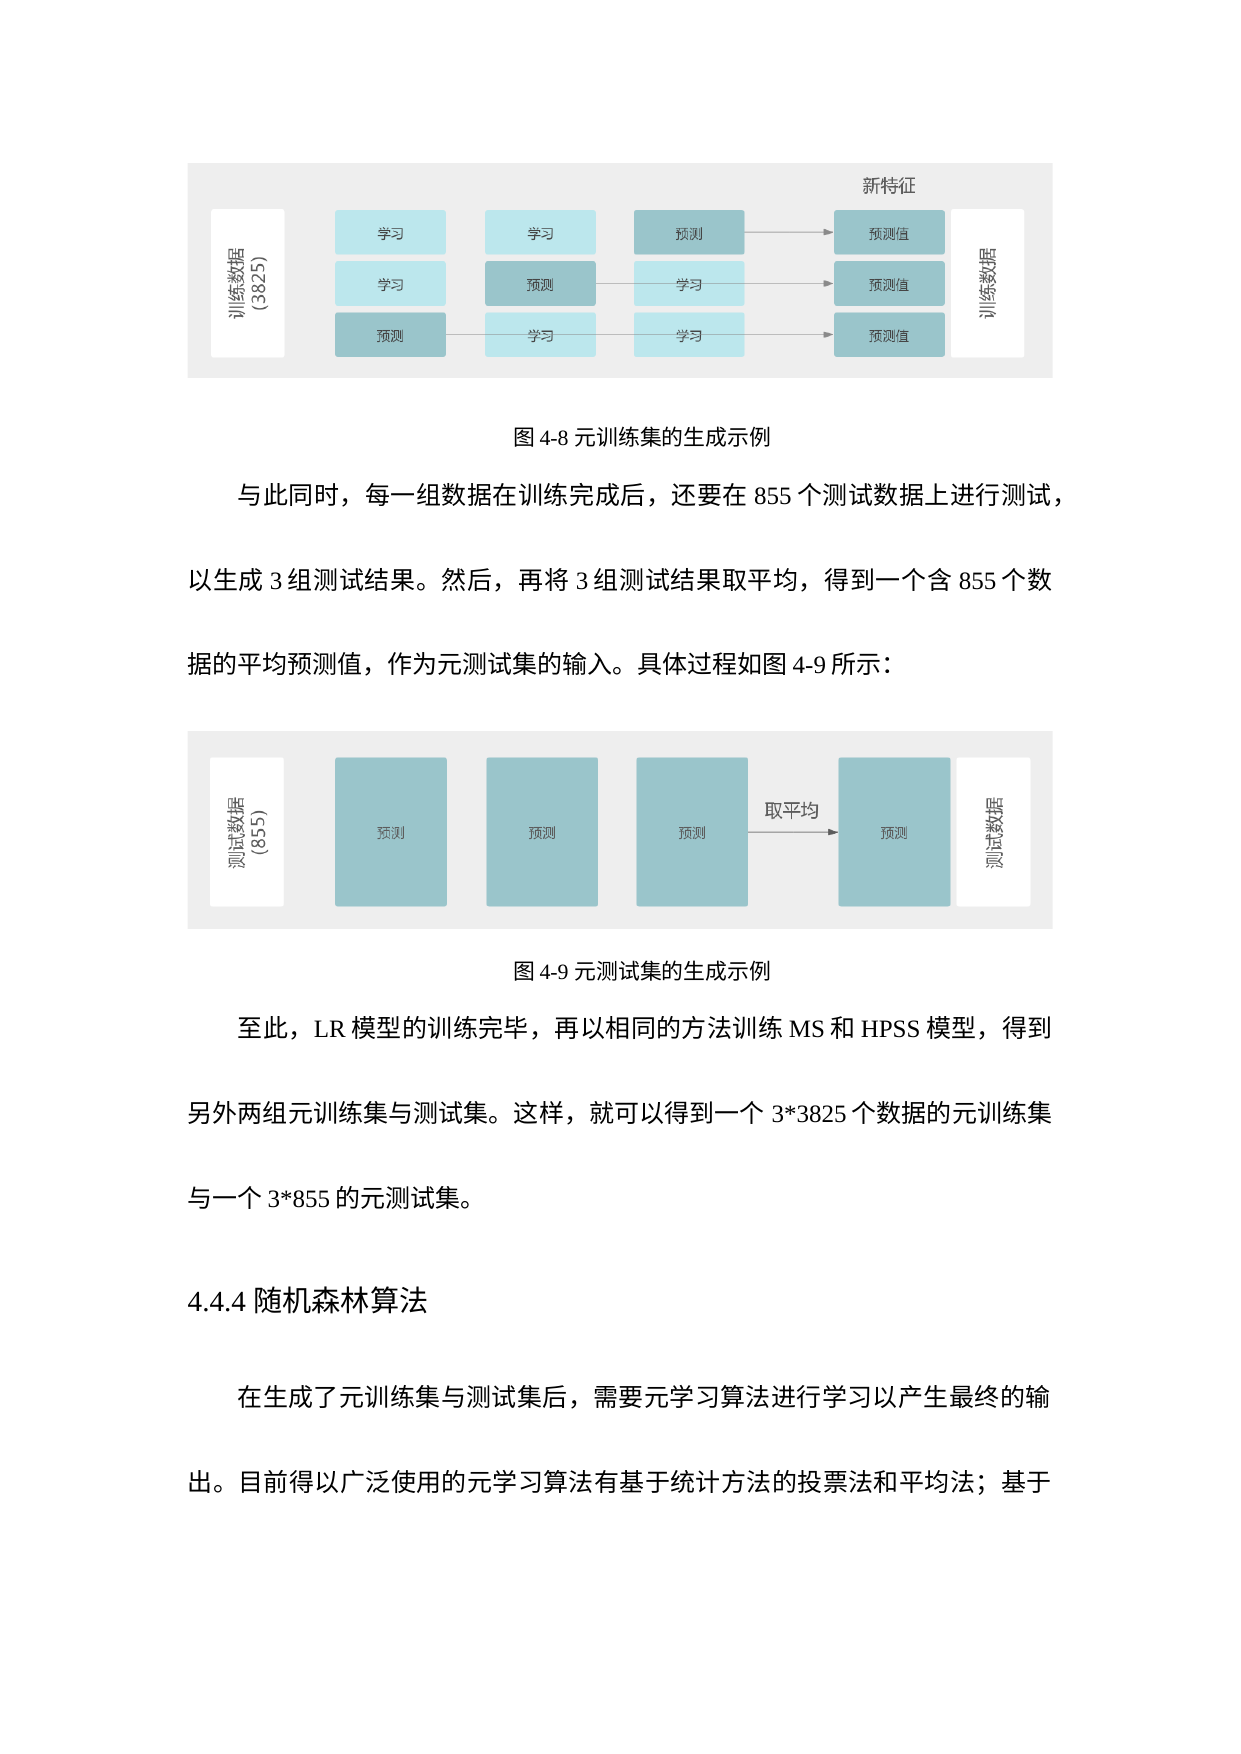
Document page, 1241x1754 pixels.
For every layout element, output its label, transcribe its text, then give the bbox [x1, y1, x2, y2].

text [187, 1362, 1053, 1514]
subtitle 图4-9 元测试集的生成示例 [187, 952, 1053, 986]
text 至此，LR模型的训练完毕，再以相同的方法训练MS和HPSS模型，得到另外两组元训练集与测试集。这样，就可以得到一个3*3825个数据的元训练集与一个3*855的元测试集。 [187, 993, 1053, 1230]
picture [187, 163, 1053, 378]
picture [187, 731, 1053, 929]
subtitle 4.4.4 随机森林算法 [187, 1264, 1053, 1332]
subtitle 图4-8 元训练集的生成示例 [187, 419, 1053, 453]
text 与此同时，每一组数据在训练完成后，还要在855个测试数据上进行测试，以生成3组测试结果。然后，再将3组测试结果取平均，得到一个含855个数据的平均预测值，作为元测试集的输入。具体过程如图4-9所示： [187, 459, 1053, 697]
